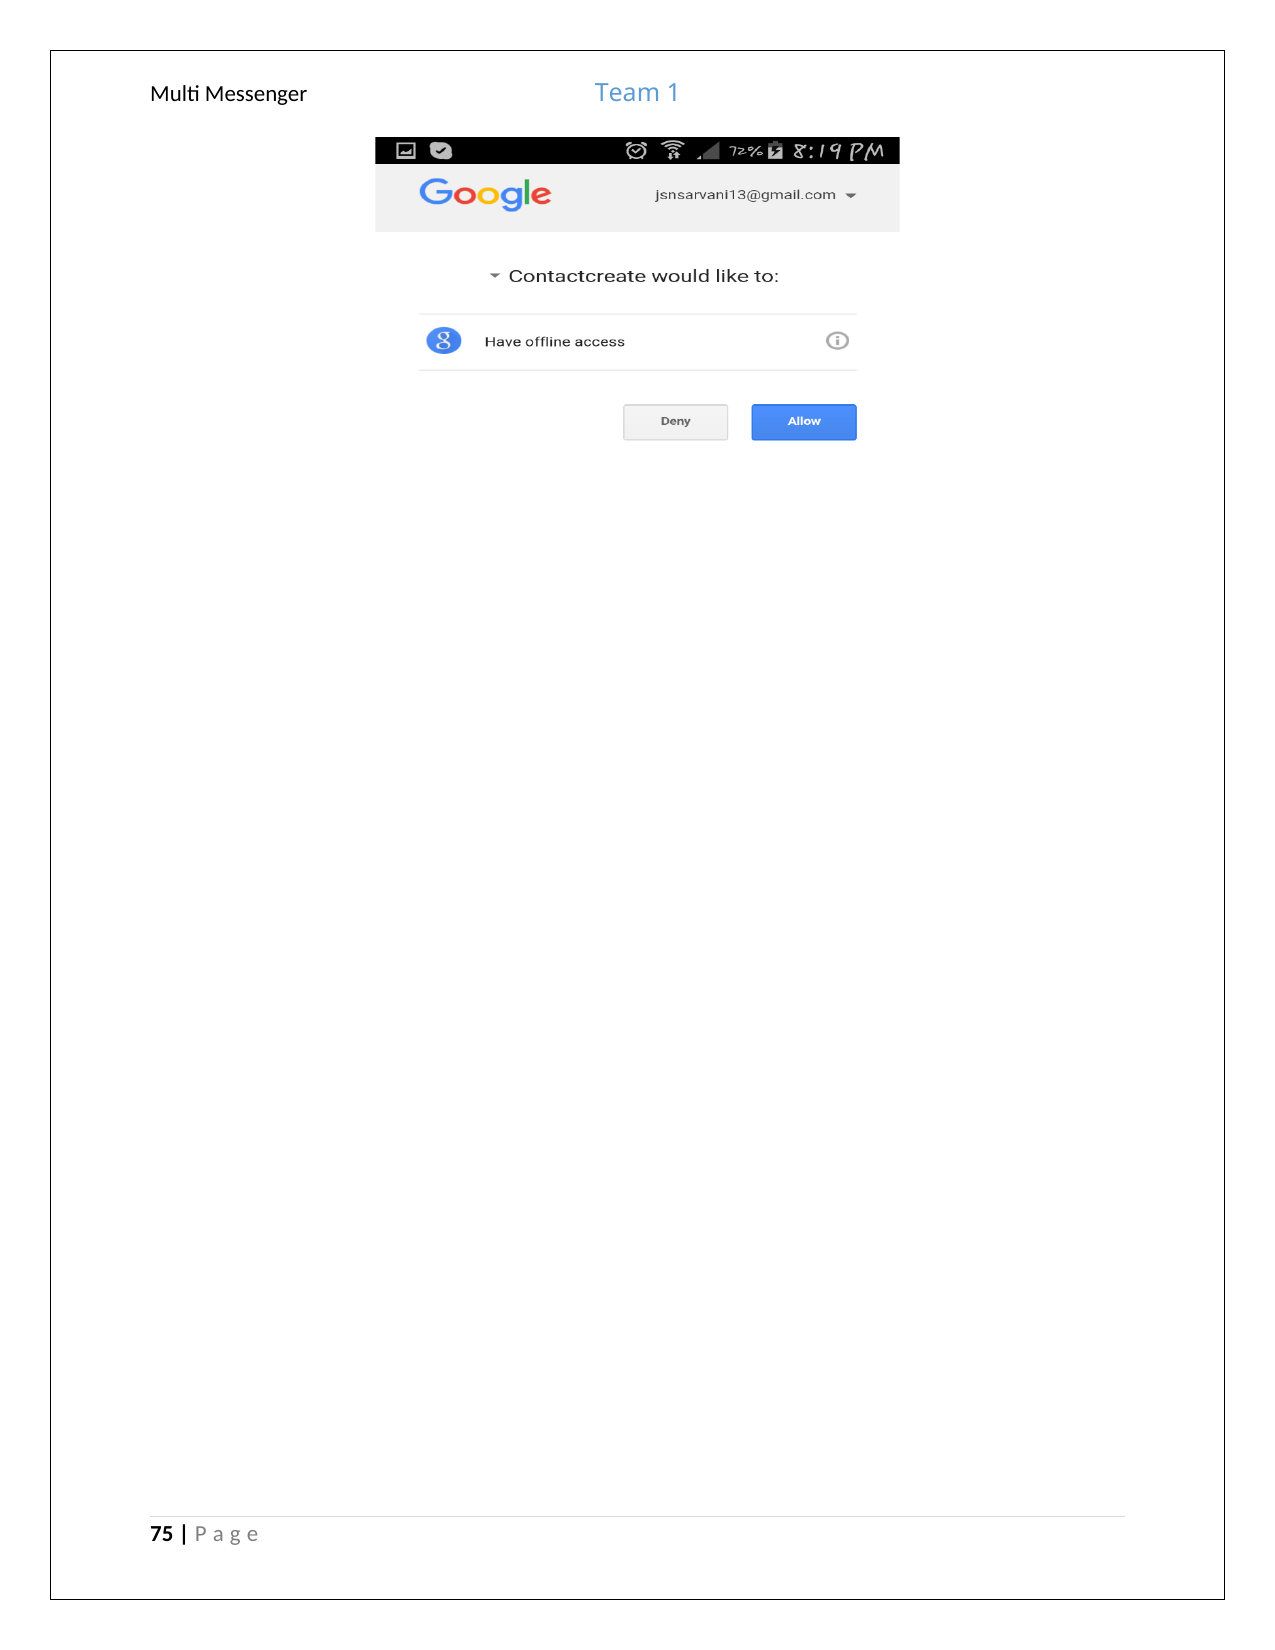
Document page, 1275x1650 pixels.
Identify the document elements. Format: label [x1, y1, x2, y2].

picture [375, 137, 900, 854]
